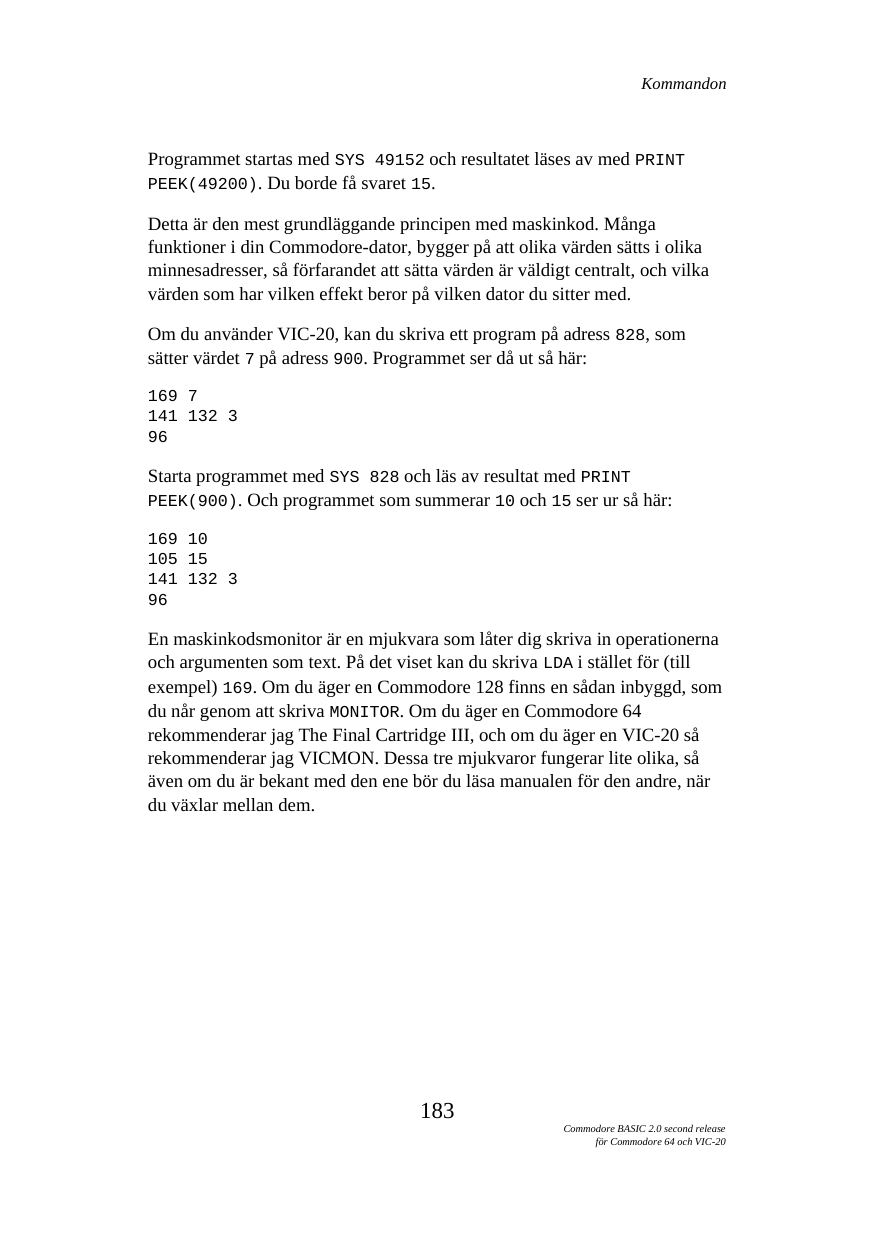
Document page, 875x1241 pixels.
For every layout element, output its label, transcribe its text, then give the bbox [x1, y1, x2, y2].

text Starta programmet med SYS 828 och läs av resultat med PRINT PEEK(900). Och programmet som summerar 10 och 15 ser ur så här: [148, 465, 726, 512]
text 169 7 141 132 3 96 [148, 387, 726, 447]
text Detta är den mest grundläggande principen med maskinkod. Många funktioner i din Commodore-dator, bygger på att olika värden sätts i olika minnesadresser, så förfarandet att sätta värden är väldigt centralt, och vilka värden som har vilken effekt beror på vilken dator du sitter med. [148, 213, 726, 304]
text En maskinkodsmonitor är en mjukvara som låter dig skriva in operationerna och argumenten som text. På det viset kan du skriva LDA i stället för (till exempel) 169. Om du äger en Commodore 128 finns en sådan inbyggd, som du når genom att skriva MONITOR. Om du äger en Commodore 64 rekommenderar jag The Final Cartridge III, och om du äger en VIC-20 så rekommenderar jag VICMON. Dessa tre mjukvaror fungerar lite olika, så även om du är bekant med den ene bör du läsa manualen för den andre, när du växlar mellan dem. [148, 628, 726, 815]
text 169 10 105 15 141 132 3 96 [148, 530, 726, 610]
text Programmet startas med SYS 49152 och resultatet läses av med PRINT PEEK(49200). Du borde få svaret 15. [148, 148, 726, 194]
text Om du använder VIC-20, kan du skriva ett program på adress 828, som sätter värdet 7 på adress 900. Programmet ser då ut så här: [148, 322, 726, 369]
